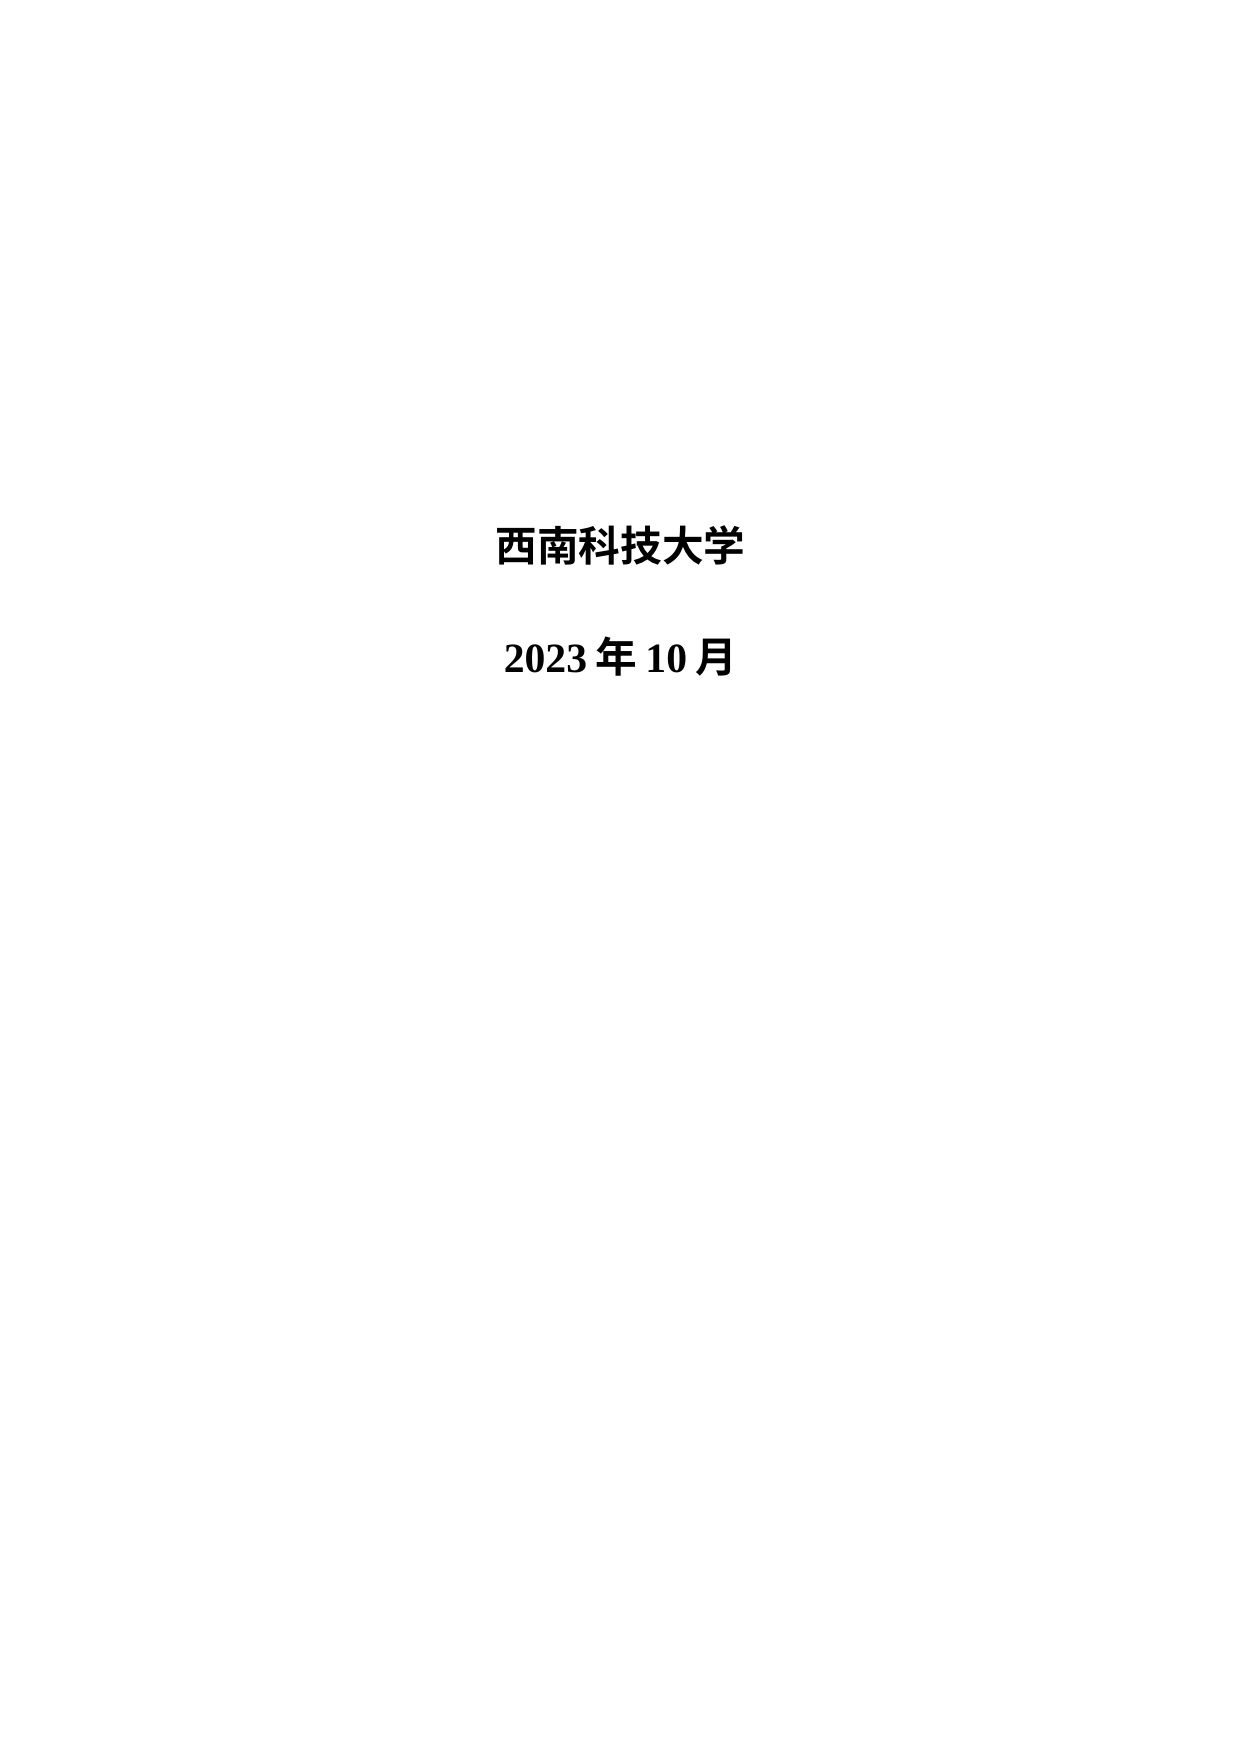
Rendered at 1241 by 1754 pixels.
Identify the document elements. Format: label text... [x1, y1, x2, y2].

text 2023年10月 [112, 622, 1128, 687]
text 西南科技大学 [112, 511, 1128, 576]
